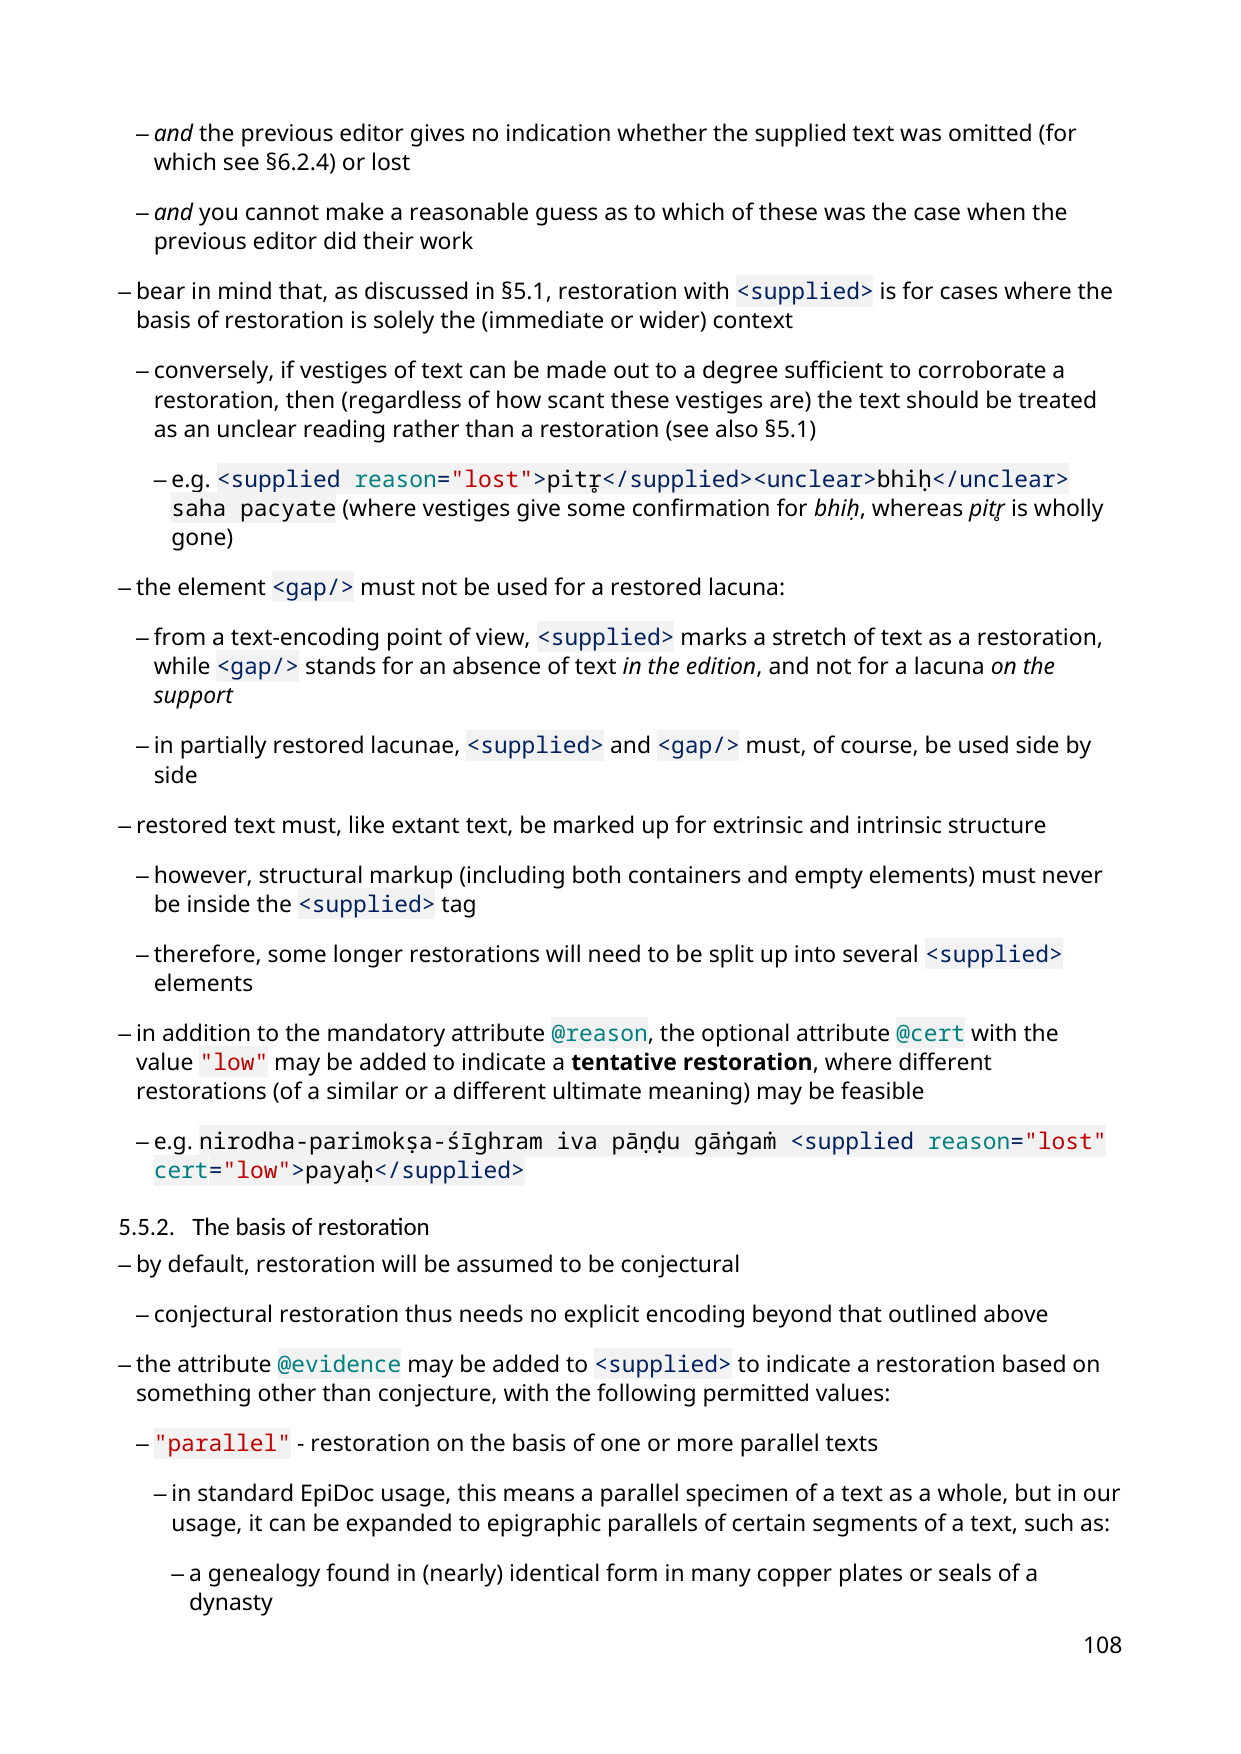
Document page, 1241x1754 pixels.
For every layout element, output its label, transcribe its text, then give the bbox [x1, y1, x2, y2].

list bear in mind that, as discussed in §5.1, restoration with <supplied> is for cases where the basis of restoration is solely the (immediate or wider) context [118, 276, 1122, 335]
list therefore, some longer restorations will need to be split up into several <supplied> elements [136, 939, 1122, 997]
list in addition to the mandatory attribute @reason, the optional attribute @cert with the value "low" may be added to indicate a tentative restoration, where different restorations (of a similar or a different ultimate meaning) may be feasible [118, 1018, 1122, 1106]
list from a text-encoding point of view, <supplied> marks a stretch of text as a restoration, while <gap/> stands for an absence of text in the edition, and not for a lacuna on the support [136, 622, 1122, 710]
list the element <gap/> must not be used for a restored lacuna: [118, 572, 272, 601]
list however, structural markup (including both containers and empty elements) must never be inside the <supplied> tag [136, 860, 1122, 918]
list restored text must, like extant text, be marked up for extrinsic and intrinsic structure [118, 810, 1122, 839]
list by default, restoration will be assumed to be conjectural [118, 1249, 1122, 1278]
list conversely, if vestiges of text can be made out to a degree sufficient to corroborate a restoration, then (regardless of how scant these vestiges are) the text should be treated as an unclear reading rather than a restoration (see also §5.1) [136, 356, 1122, 443]
list and you cannot make a reasonable guess as to which of these was the case when the previous editor did their work [136, 197, 1122, 256]
list the element <gap/> must not be used for a restored lacuna: [354, 572, 1122, 601]
list conjectural restoration thus needs no explicit encoding beyond that outlined above [136, 1299, 1122, 1328]
list e.g. <supplied reason="lost">pitr̥</supplied><unclear>bhiḥ</unclear> saha pacyate (where vestiges give some confirmation for bhiḥ, whereas pitr̥ is wholly gone) [153, 464, 1122, 551]
list the attribute @evidence may be added to <supplied> to indicate a restoration based on something other than conjecture, with the following permitted values: [118, 1349, 1122, 1408]
subtitle The basis of restoration [118, 1206, 1122, 1243]
list in standard EpiDoc usage, this means a parallel specimen of a text as a whole, but in our usage, it can be expanded to epigraphic parallels of certain segments of a text, such as: [153, 1478, 1122, 1537]
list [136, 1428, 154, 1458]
list e.g. nirodha-parimokṣa-śīghram iva pāṇḍu gāṅgaṁ <supplied reason="lost" cert="low">payaḥ</supplied> [525, 1126, 1122, 1185]
list "parallel" - restoration on the basis of one or more parallel texts [291, 1428, 1122, 1458]
list in partially restored lacunae, <supplied> and <gap/> must, of course, be used side by side [136, 731, 1122, 789]
list a genealogy found in (nearly) identical form in many copper plates or seals of a dynasty [171, 1558, 1122, 1616]
list and the previous editor gives no indication whether the supplied text was omitted (for which see §6.2.4) or lost [136, 118, 1122, 176]
